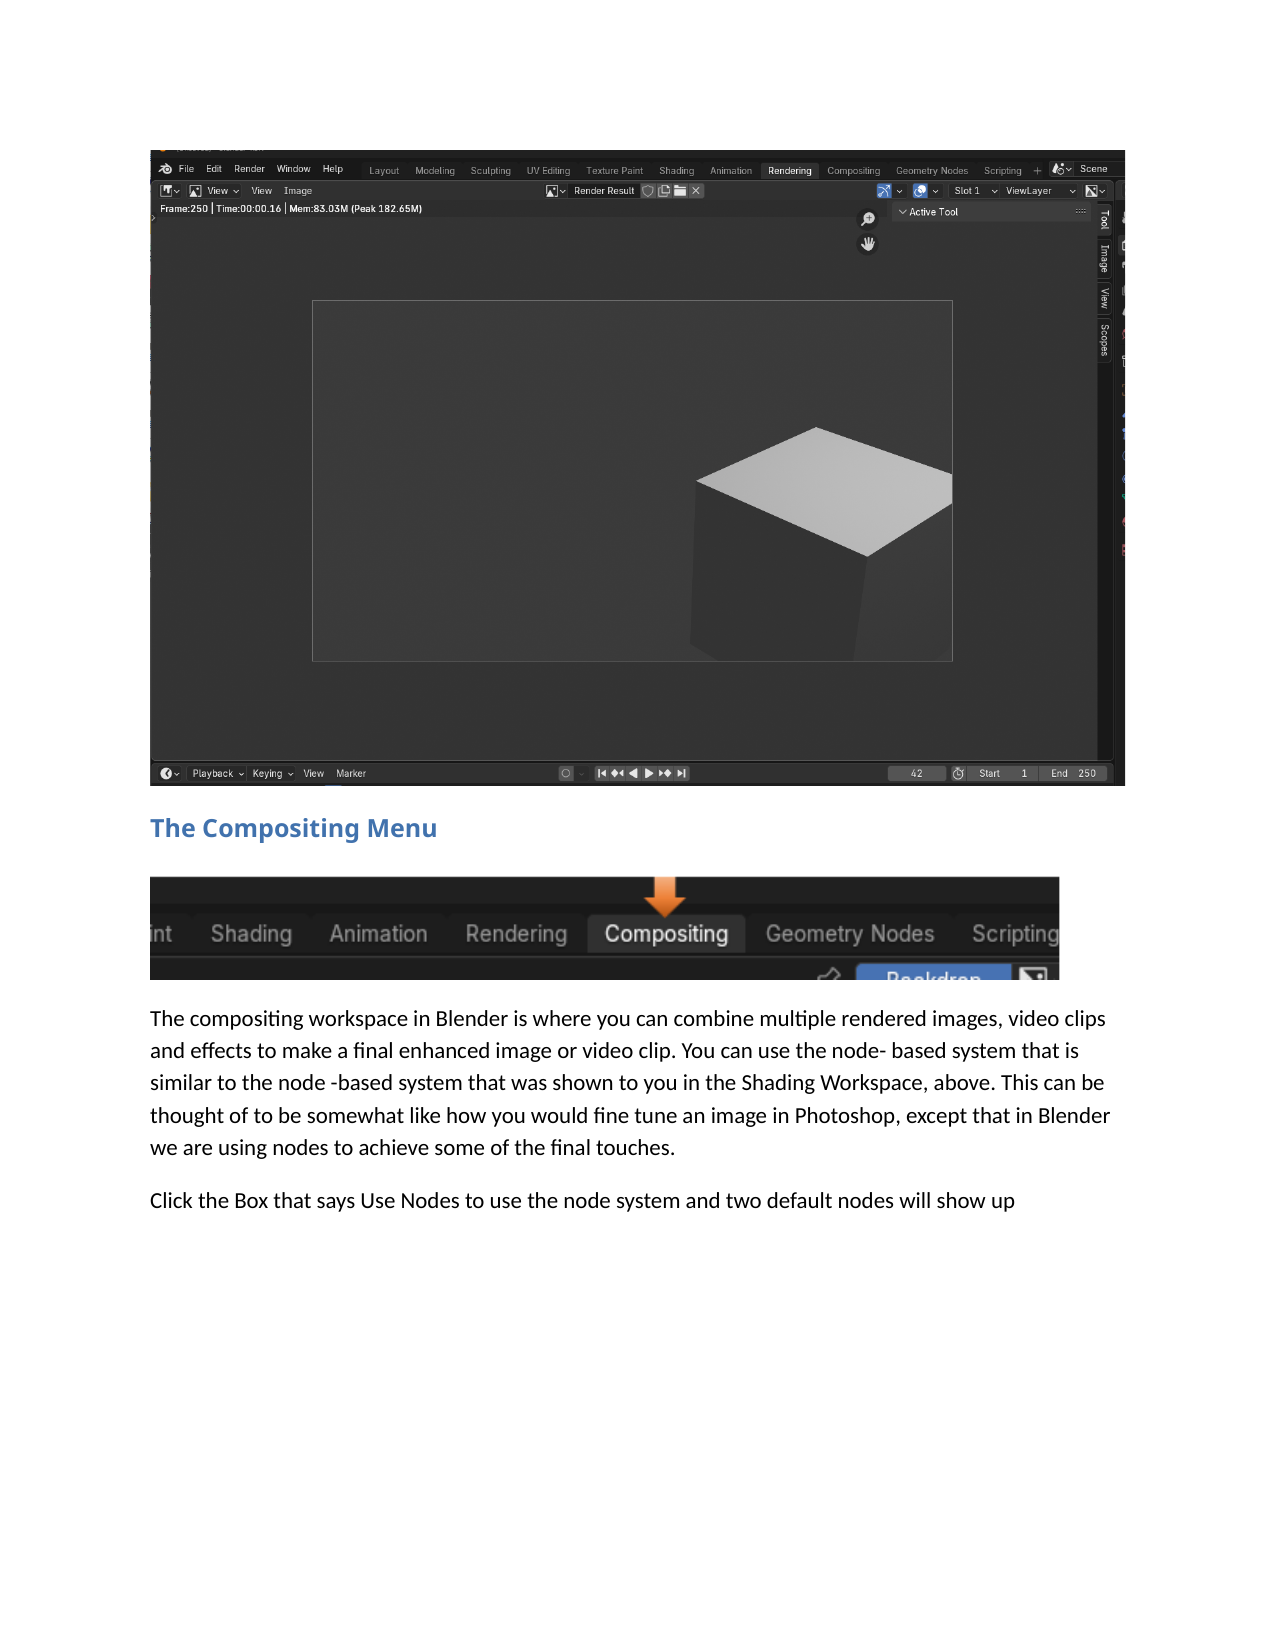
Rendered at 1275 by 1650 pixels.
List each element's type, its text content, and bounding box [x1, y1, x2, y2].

subtitle The Compositing Menu [150, 810, 1125, 844]
text Click the Box that says Use Nodes to use the node system and two default nodes will show up [150, 1186, 1125, 1214]
picture [150, 874, 1060, 980]
picture [150, 150, 1125, 786]
text The compositing workspace in Blender is where you can combine multiple rendered images, video clips and effects to make a final enhanced image or video clip. You can use the node- based system that is similar to the node -based system that was shown to you in the Shading Workspace, above. This can be thought of to be somewhat like how you would fine tune an image in Photoshop, except that in Blender we are using nodes to achieve some of the final touches. [150, 1004, 1125, 1161]
